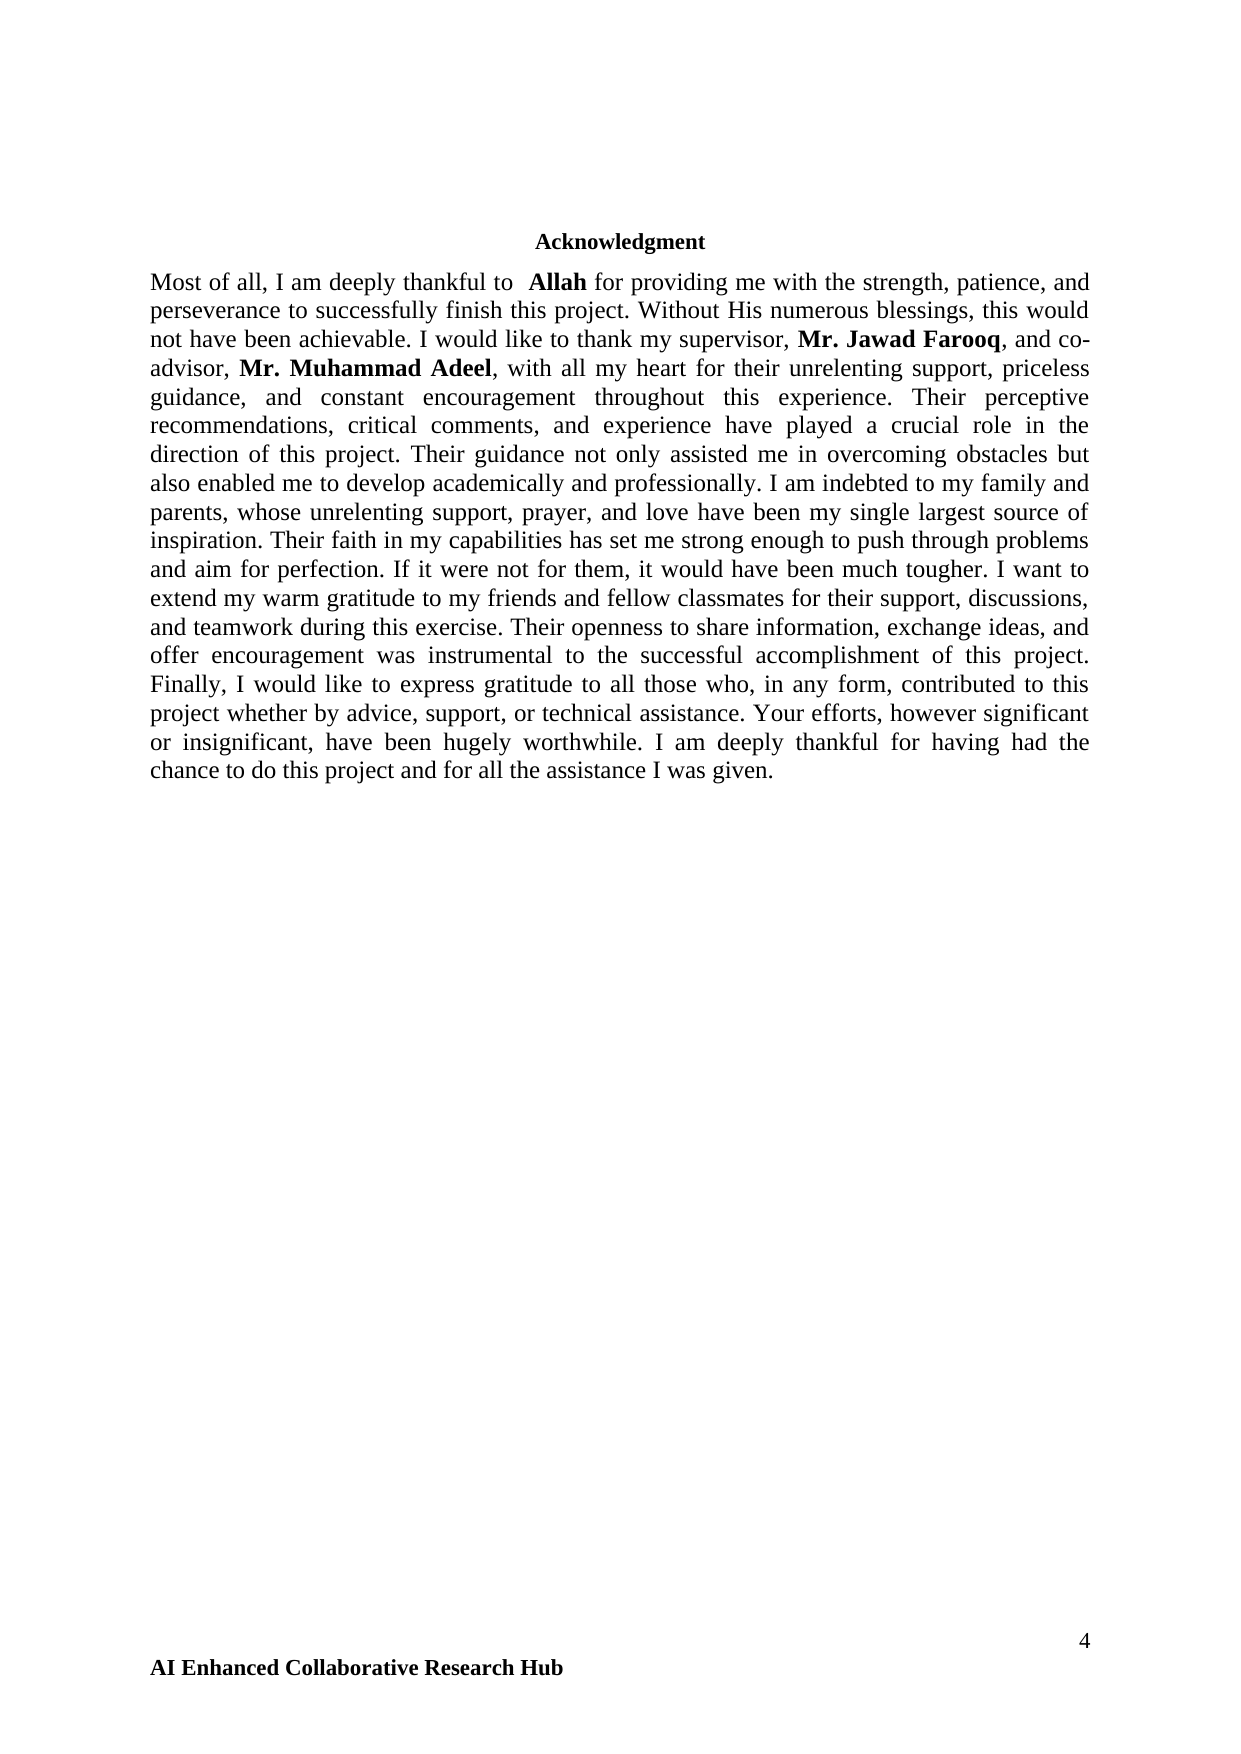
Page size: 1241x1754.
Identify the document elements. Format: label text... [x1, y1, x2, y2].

text Most of all, I am deeply thankful to Allah for providing me with the strength, patience, and perseverance to successfully finish this project. Without His numerous blessings, this would not have been achievable. I would like to thank my supervisor, Mr. Jawad Farooq, and co-advisor, Mr. Muhammad Adeel, with all my heart for their unrelenting support, priceless guidance, and constant encouragement throughout this experience. Their perceptive recommendations, critical comments, and experience have played a crucial role in the direction of this project. Their guidance not only assisted me in overcoming obstacles but also enabled me to develop academically and professionally. I am indebted to my family and parents, whose unrelenting support, prayer, and love have been my single largest source of inspiration. Their faith in my capabilities has set me strong enough to push through problems and aim for perfection. If it were not for them, it would have been much tougher. I want to extend my warm gratitude to my friends and fellow classmates for their support, discussions, and teamwork during this exercise. Their openness to share information, exchange ideas, and offer encouragement was instrumental to the successful accomplishment of this project. Finally, I would like to express gratitude to all those who, in any form, contributed to this project whether by advice, support, or technical assistance. Your efforts, however significant or insignificant, have been hugely worthwhile. I am deeply thankful for having had the chance to do this project and for all the assistance I was given. [150, 267, 1090, 784]
text Acknowledgment [150, 228, 1090, 254]
